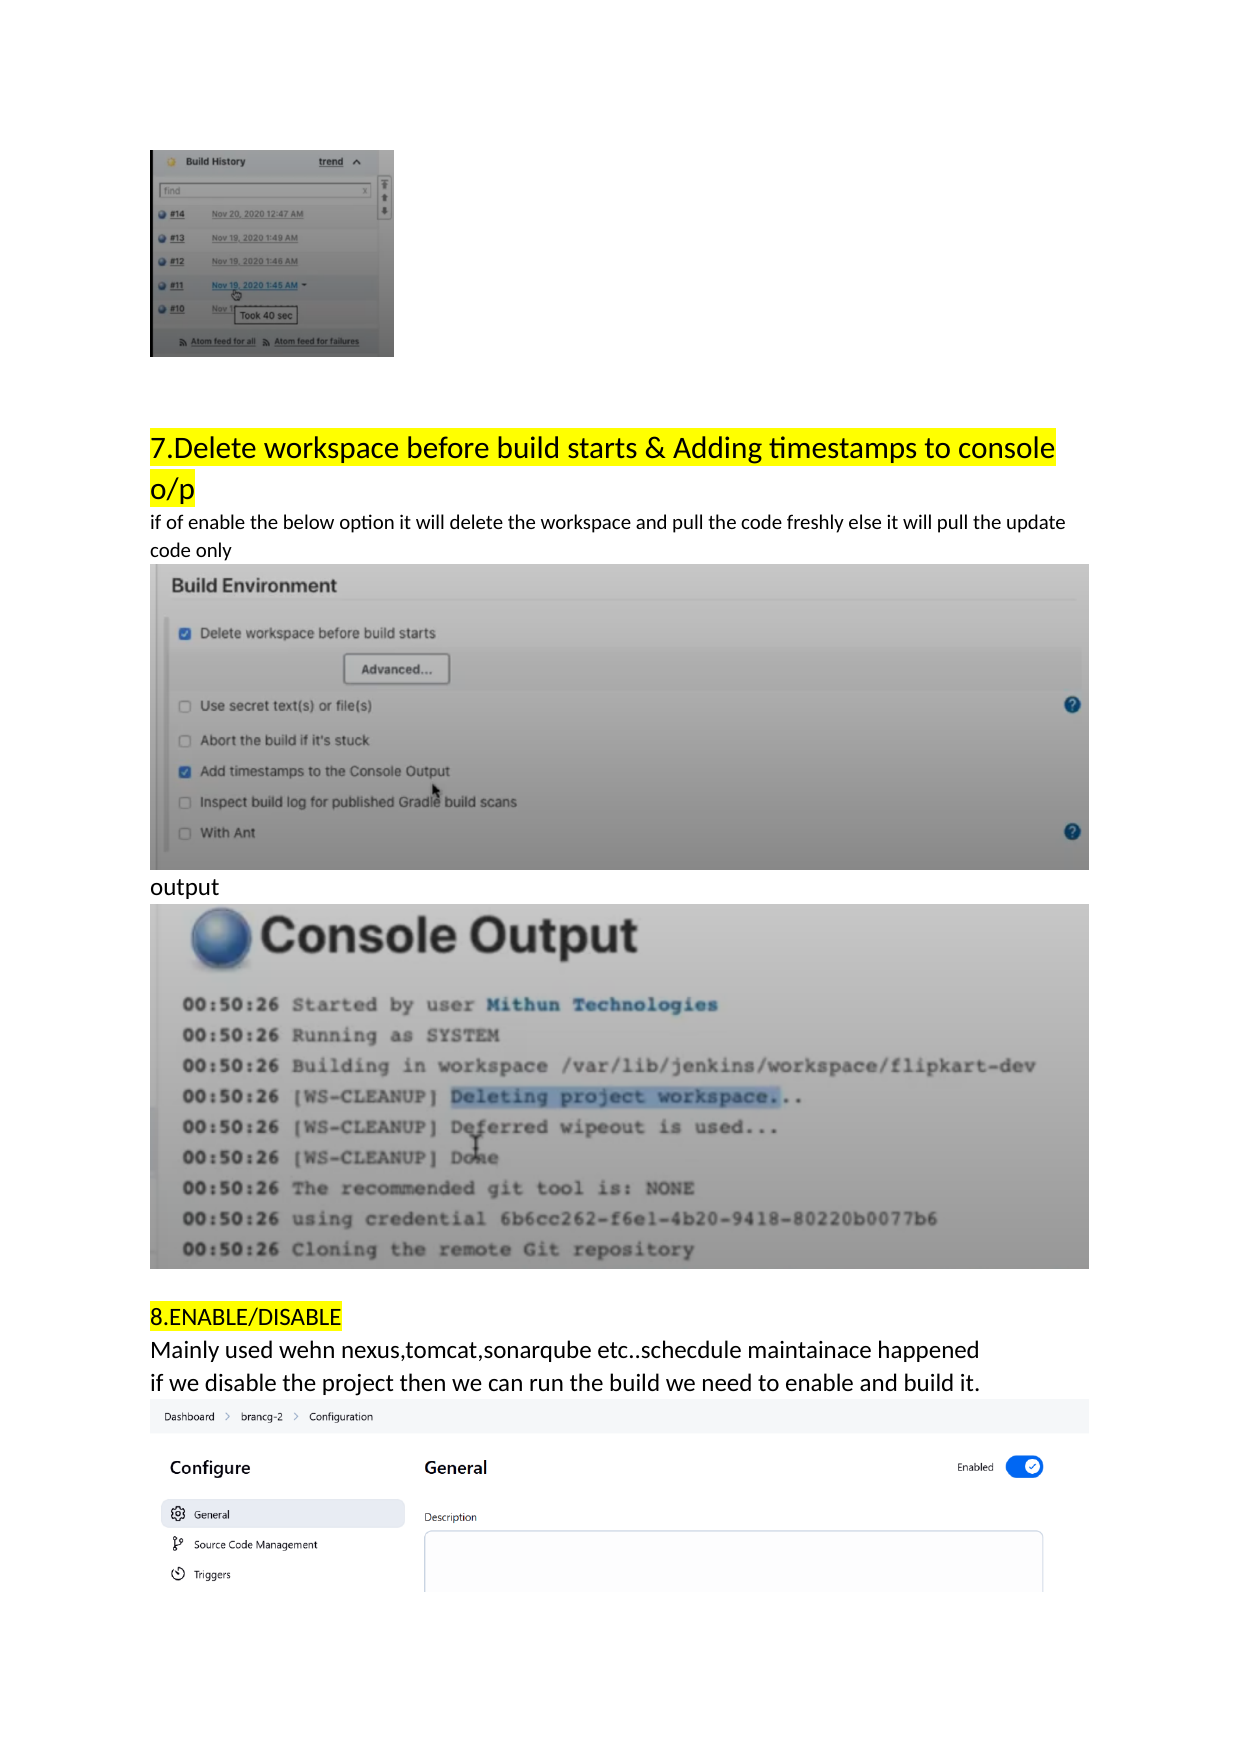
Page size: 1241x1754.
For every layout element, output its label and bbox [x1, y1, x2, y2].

picture [150, 564, 1089, 870]
picture [150, 150, 394, 357]
picture [150, 1399, 1089, 1592]
picture [150, 904, 1089, 1269]
text [150, 150, 1090, 1592]
